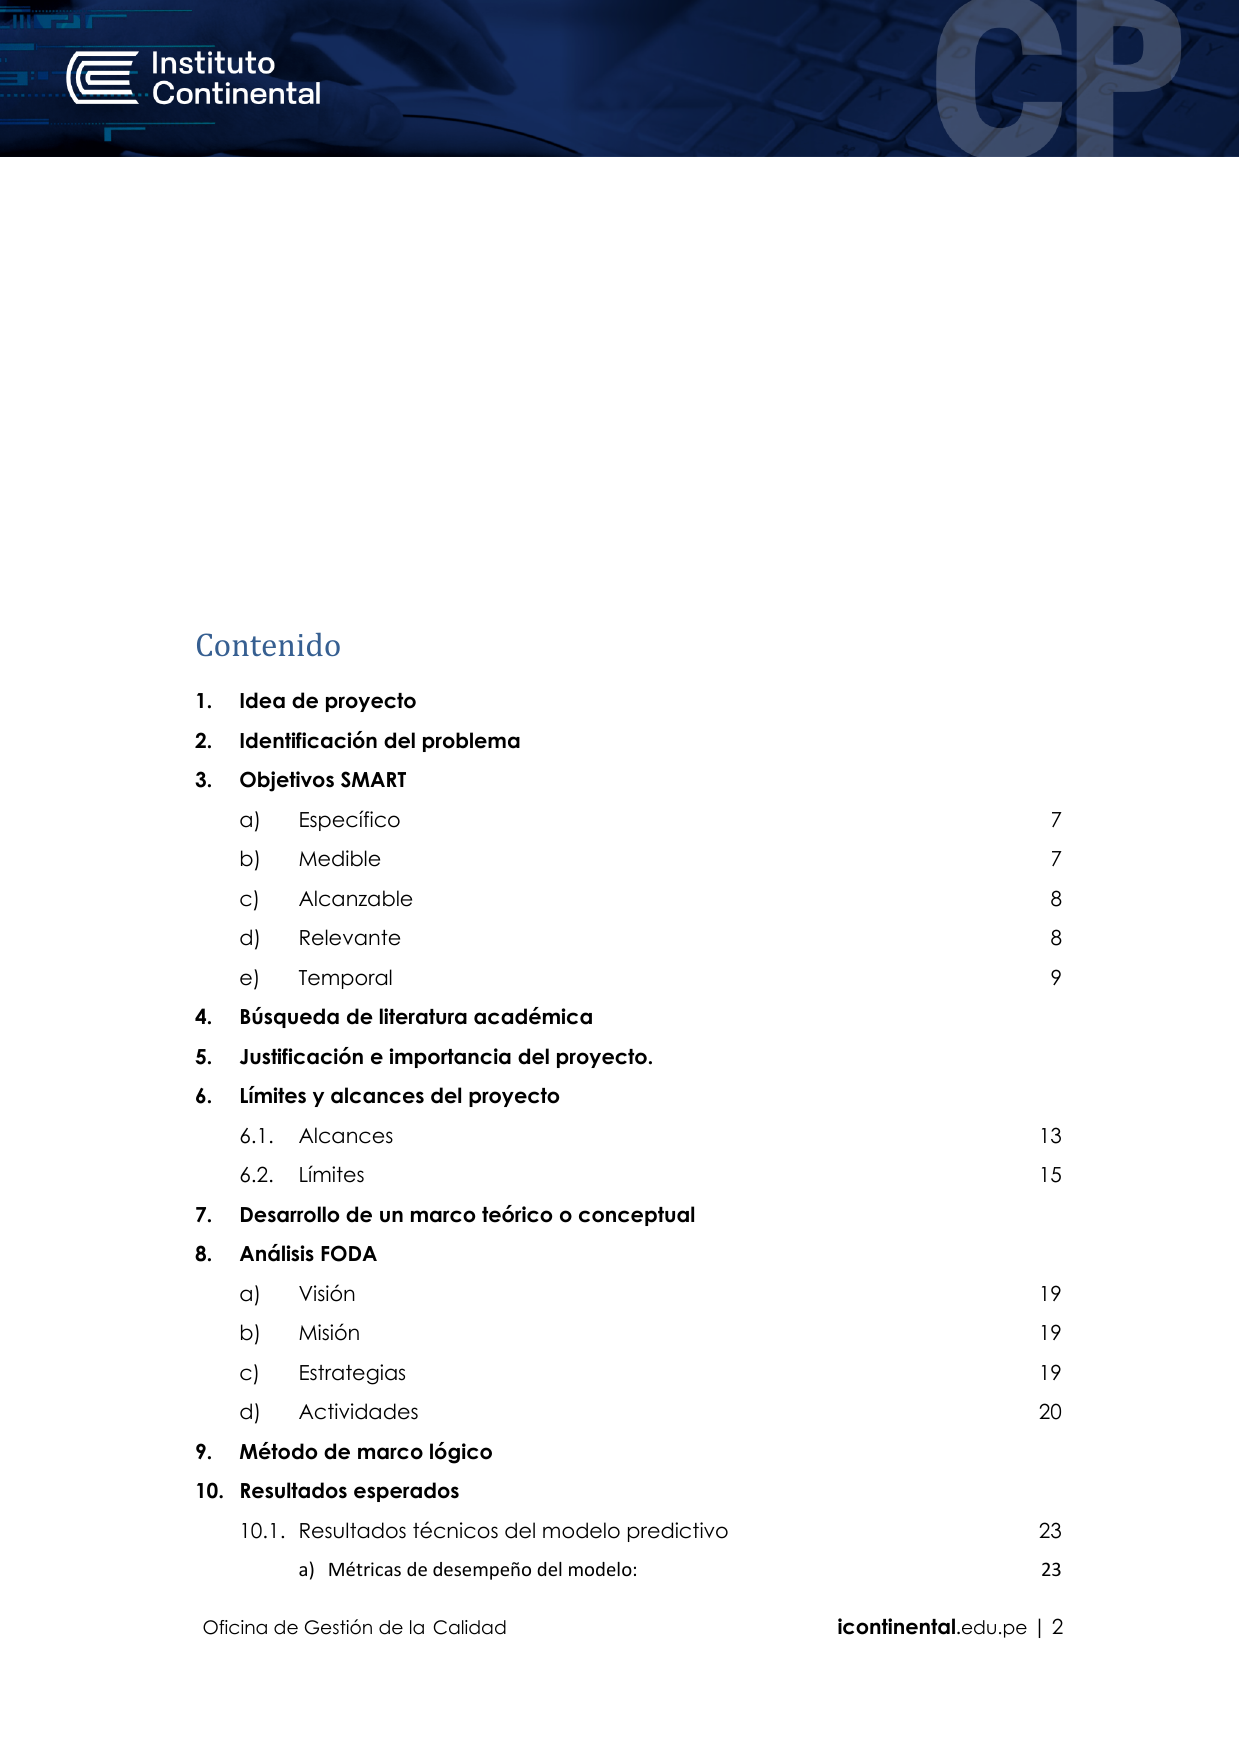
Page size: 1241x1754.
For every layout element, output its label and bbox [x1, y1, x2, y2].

picture [0, 0, 1239, 157]
